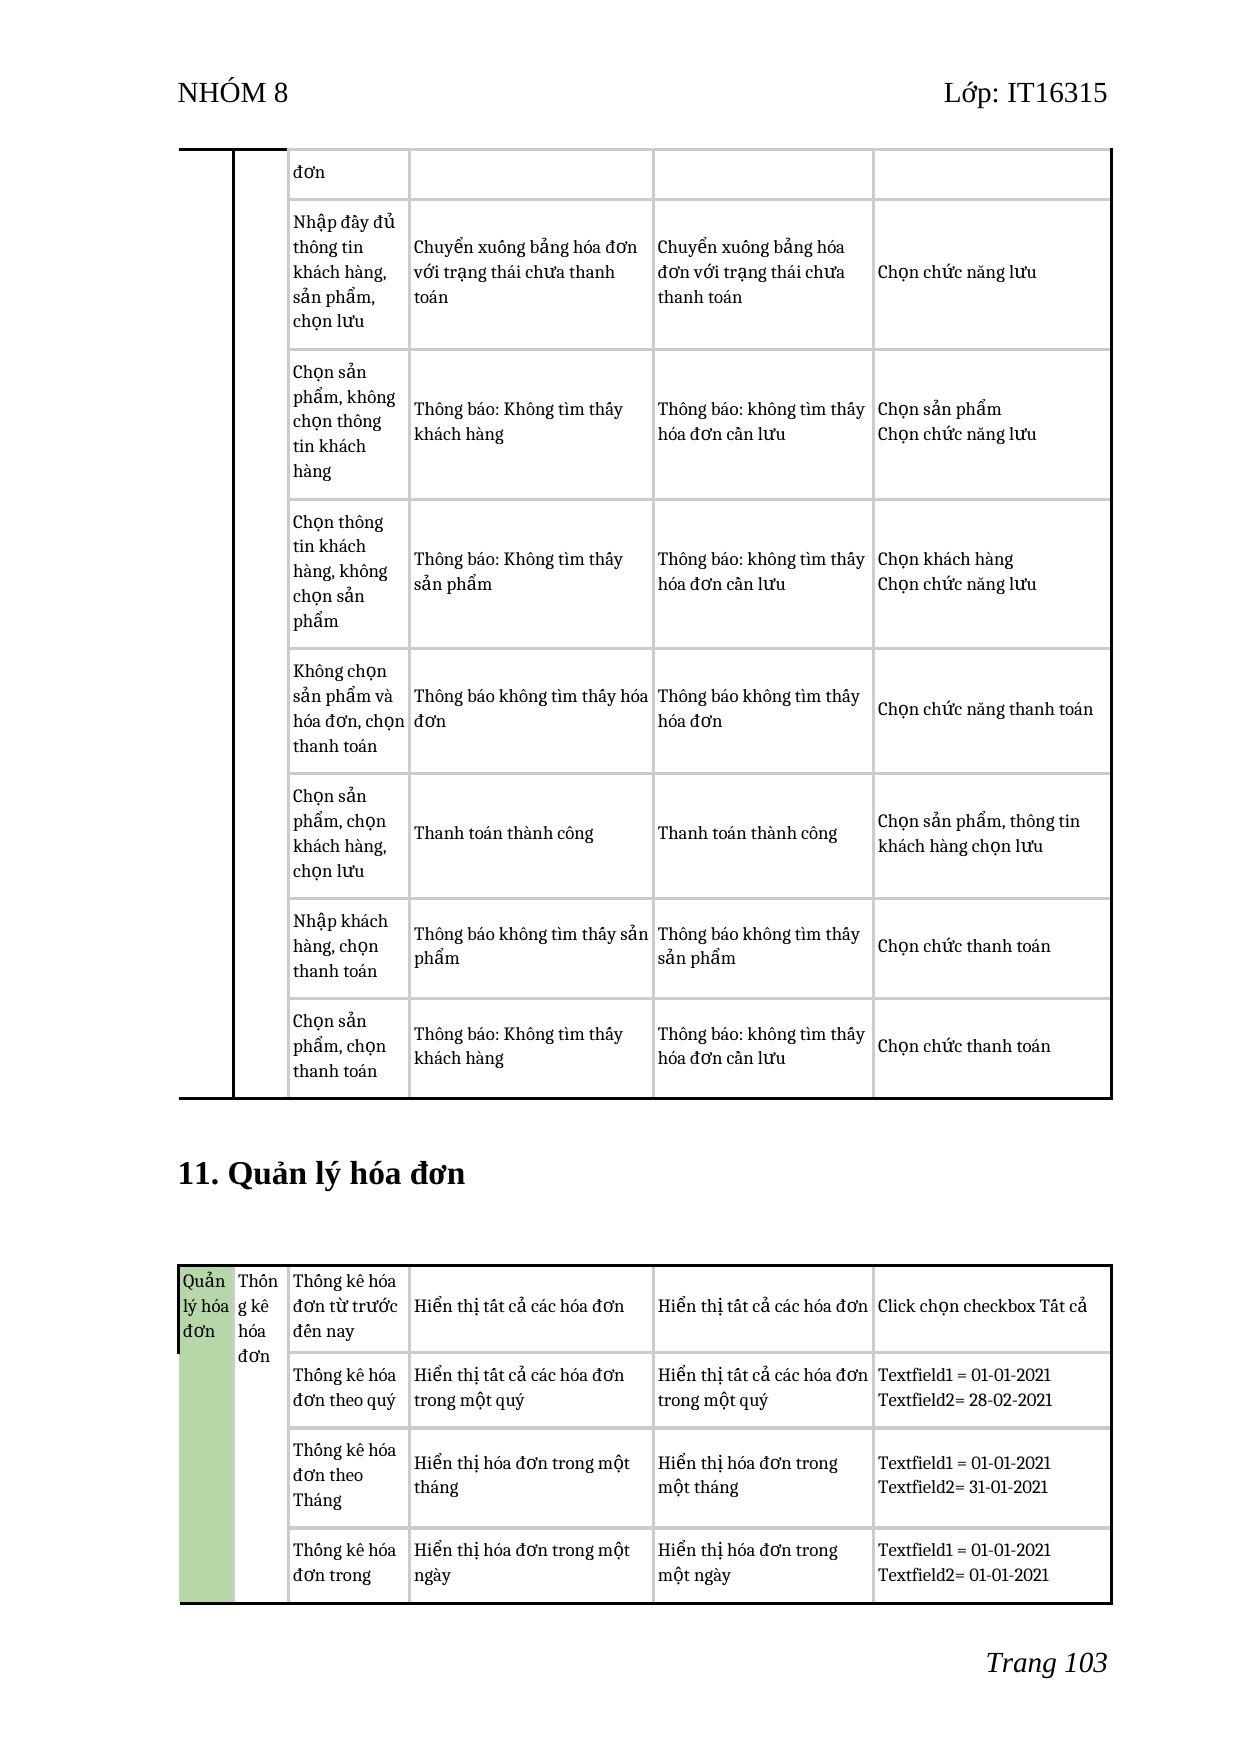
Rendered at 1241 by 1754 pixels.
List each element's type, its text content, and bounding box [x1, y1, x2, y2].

subtitle 11. Quản lý hóa đơn [177, 1153, 1110, 1192]
